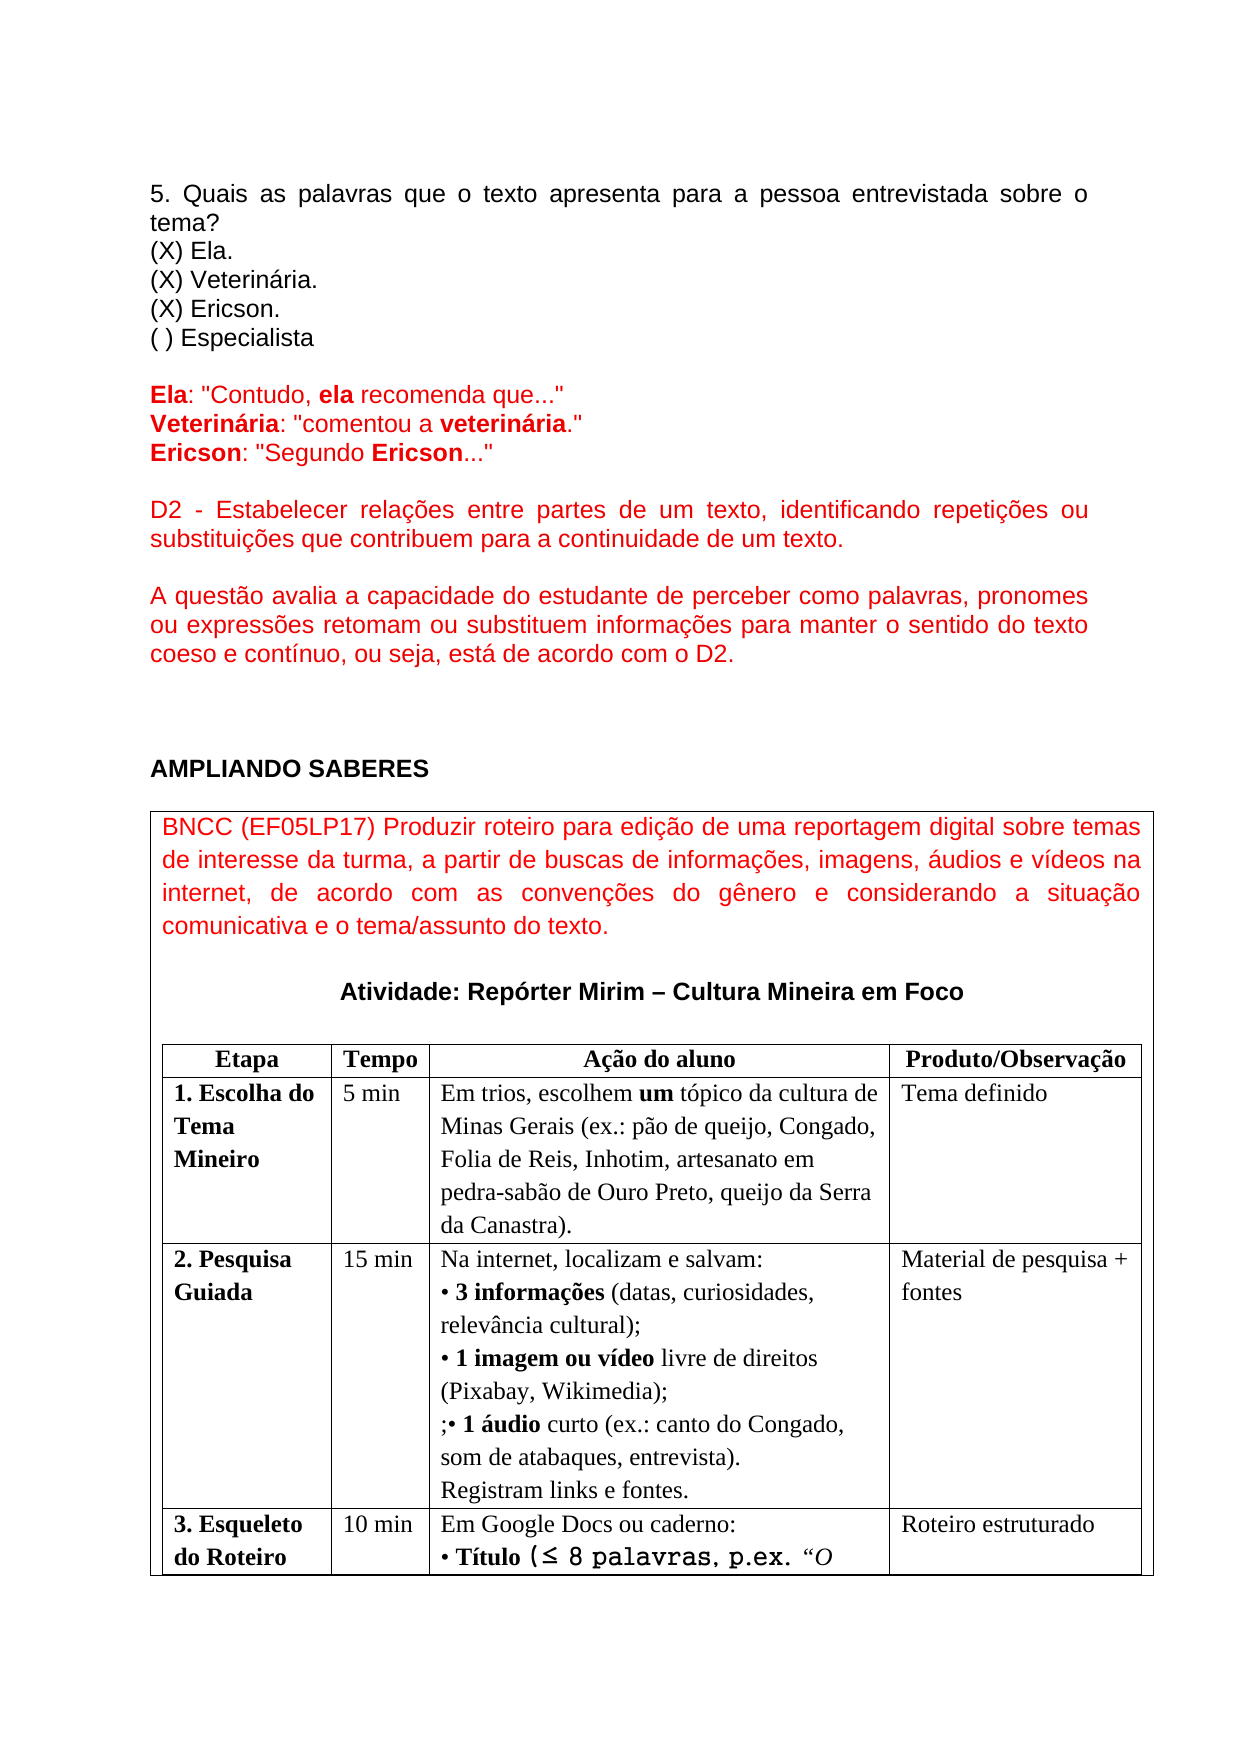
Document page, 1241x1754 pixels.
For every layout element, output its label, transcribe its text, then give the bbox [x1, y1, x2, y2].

text Veterinária: "comentou a veterinária." [150, 409, 1090, 437]
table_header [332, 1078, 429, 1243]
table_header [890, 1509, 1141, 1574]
text D2 - Estabelecer relações entre partes de um texto, identificando repetições ou substituições que contribuem para a continuidade de um texto. [150, 495, 1090, 552]
text ( ) Especialista [150, 322, 1090, 351]
text 5. Quais as palavras que o texto apresenta para a pessoa entrevistada sobre o tema? [150, 179, 1090, 236]
text AMPLIANDO SABERES [150, 754, 1090, 782]
text (X) Ericson. [150, 294, 1090, 322]
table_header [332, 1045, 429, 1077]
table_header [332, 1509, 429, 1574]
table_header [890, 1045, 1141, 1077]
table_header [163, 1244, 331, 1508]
text (X) Veterinária. [150, 265, 1090, 294]
text (X) Ela. [150, 236, 1090, 265]
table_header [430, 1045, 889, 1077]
text A questão avalia a capacidade do estudante de perceber como palavras, pronomes ou expressões retomam ou substituem informações para manter o sentido do texto coeso e contínuo, ou seja, está de acordo com o D2. [150, 581, 1090, 667]
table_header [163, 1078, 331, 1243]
text Ela: "Contudo, ela recomenda que..." [150, 380, 1090, 409]
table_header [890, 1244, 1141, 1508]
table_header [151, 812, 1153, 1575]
text Ericson: "Segundo Ericson..." [150, 437, 1090, 466]
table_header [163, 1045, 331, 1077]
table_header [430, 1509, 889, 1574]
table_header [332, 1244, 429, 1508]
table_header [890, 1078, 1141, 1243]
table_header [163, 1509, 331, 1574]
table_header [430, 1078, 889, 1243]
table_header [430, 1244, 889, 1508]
